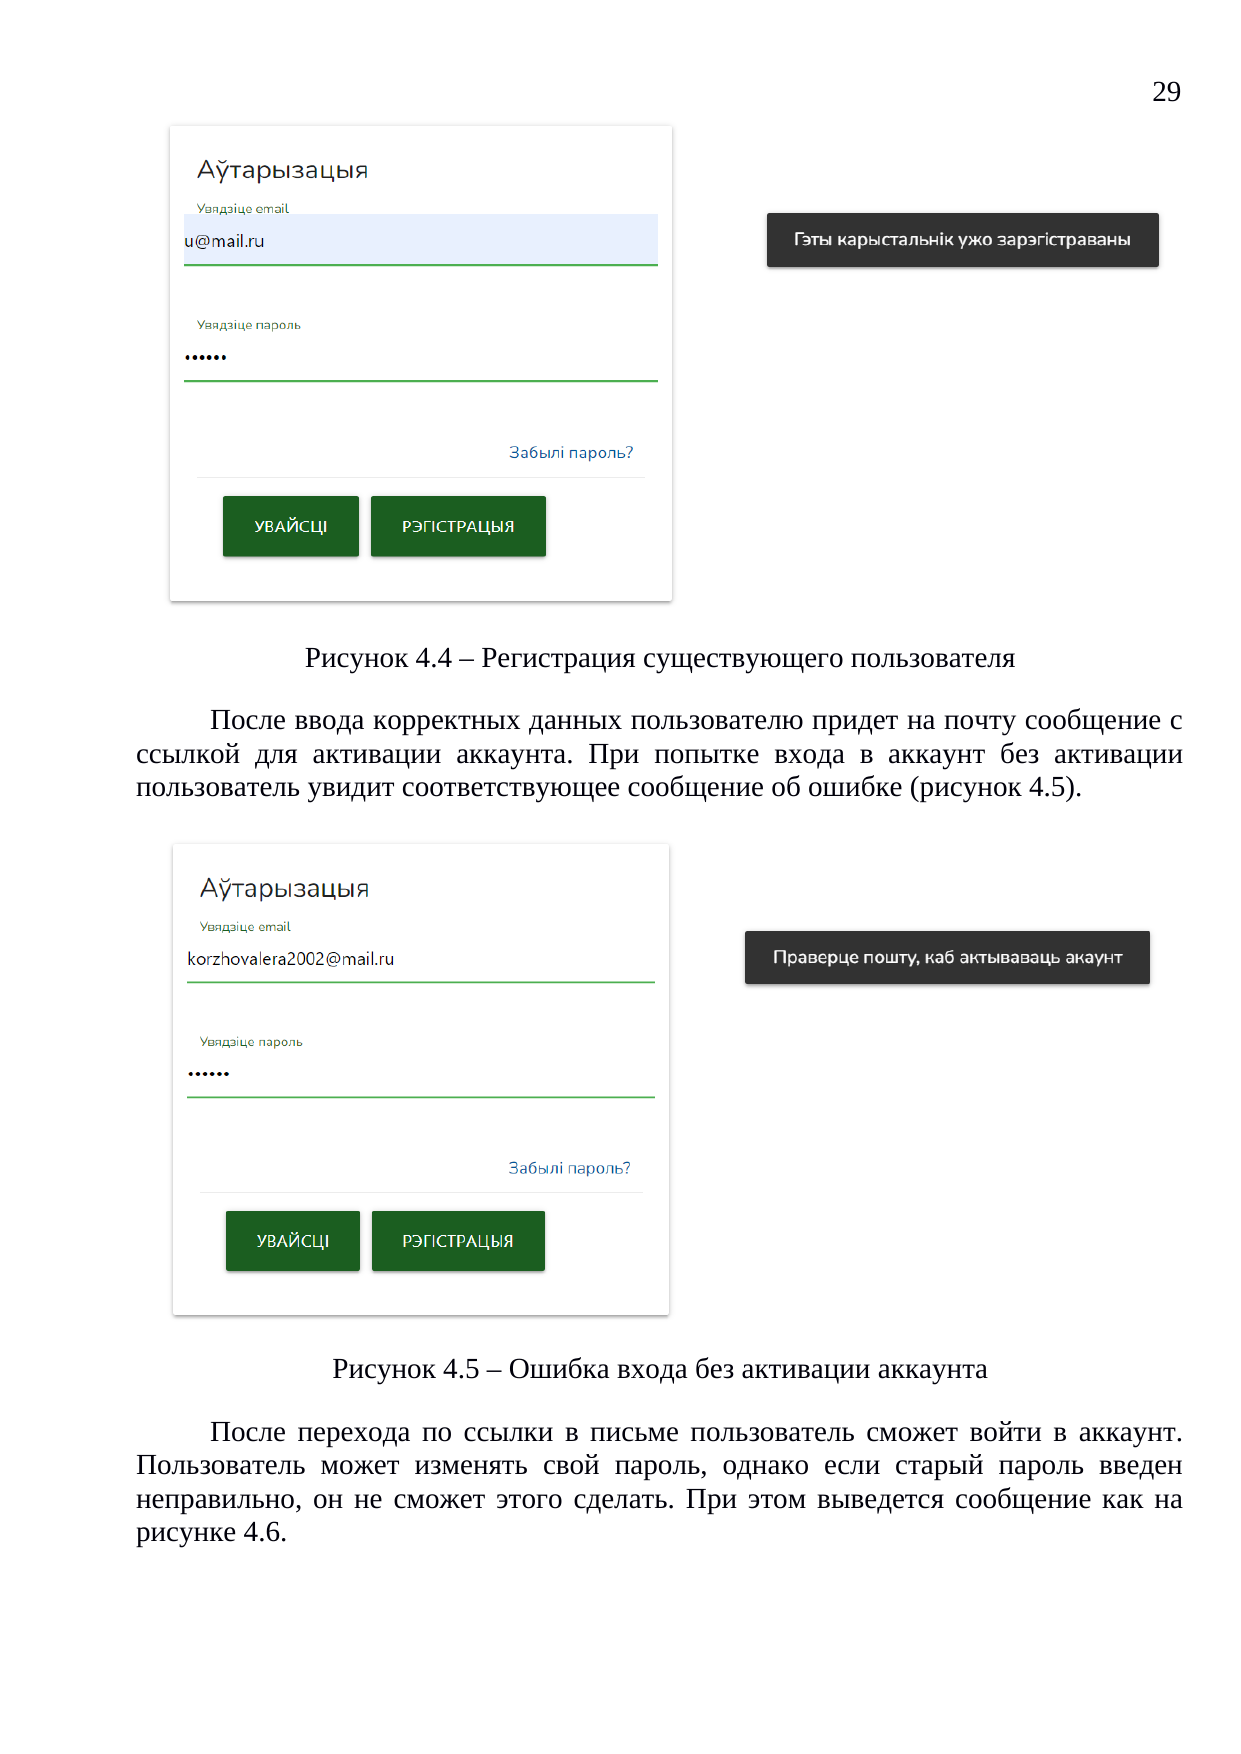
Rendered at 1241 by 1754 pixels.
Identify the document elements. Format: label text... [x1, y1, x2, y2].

text Рисунок 4.4 – Регистрация существующего пользователя [136, 640, 1184, 673]
picture [155, 836, 1165, 1327]
picture [155, 118, 1165, 615]
text Рисунок 4.5 – Ошибка входа без активации аккаунта [136, 1351, 1184, 1385]
text После ввода корректных данных пользователю придет на почту сообщение с ссылкой для активации аккаунта. При попытке входа в аккаунт без активации пользователь увидит соответствующее сообщение об ошибке (рисунок 4.5). [136, 702, 1184, 803]
text После перехода по ссылки в письме пользователь сможет войти в аккаунт. Пользователь может изменять свой пароль, однако если старый пароль введен неправильно, он не сможет этого сделать. При этом выведется сообщение как на рисунке 4.6. [136, 1414, 1184, 1548]
